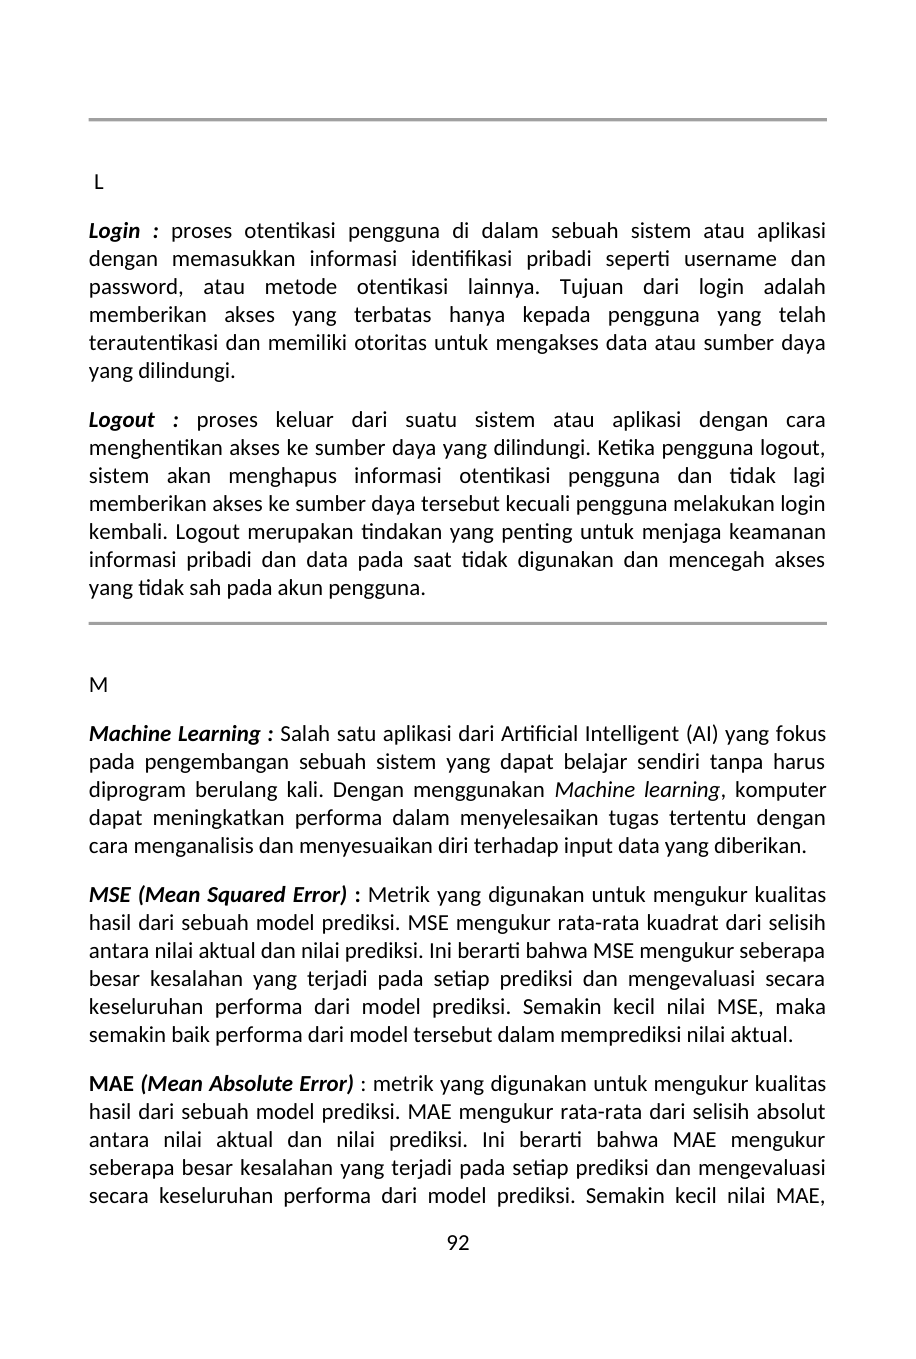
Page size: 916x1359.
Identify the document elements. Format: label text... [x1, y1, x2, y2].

text MSE (Mean Squared Error) : Metrik yang digunakan untuk mengukur kualitas hasil dari sebuah model prediksi. MSE mengukur rata-rata kuadrat dari selisih antara nilai aktual dan nilai prediksi. Ini berarti bahwa MSE mengukur seberapa besar kesalahan yang terjadi pada setiap prediksi dan mengevaluasi secara keseluruhan performa dari model prediksi. Semakin kecil nilai MSE, maka semakin baik performa dari model tersebut dalam memprediksi nilai aktual. [89, 880, 827, 1048]
text Logout : proses keluar dari suatu sistem atau aplikasi dengan cara menghentikan akses ke sumber daya yang dilindungi. Ketika pengguna logout, sistem akan menghapus informasi otentikasi pengguna dan tidak lagi memberikan akses ke sumber daya tersebut kecuali pengguna melakukan login kembali. Logout merupakan tindakan yang penting untuk menjaga keamanan informasi pribadi dan data pada saat tidak digunakan dan mencegah akses yang tidak sah pada akun pengguna. [89, 405, 827, 601]
text Machine Learning : Salah satu aplikasi dari Artificial Intelligent (AI) yang fokus pada pengembangan sebuah sistem yang dapat belajar sendiri tanpa harus diprogram berulang kali. Dengan menggunakan Machine learning, komputer dapat meningkatkan performa dalam menyelesaikan tugas tertentu dengan cara menganalisis dan menyesuaikan diri terhadap input data yang diberikan. [89, 719, 827, 859]
text Login : proses otentikasi pengguna di dalam sebuah sistem atau aplikasi dengan memasukkan informasi identifikasi pribadi seperti username dan password, atau metode otentikasi lainnya. Tujuan dari login adalah memberikan akses yang terbatas hanya kepada pengguna yang telah terautentikasi dan memiliki otoritas untuk mengakses data atau sumber daya yang dilindungi. [89, 216, 827, 384]
text L [89, 167, 827, 195]
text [89, 1069, 827, 1209]
text M [89, 671, 827, 699]
